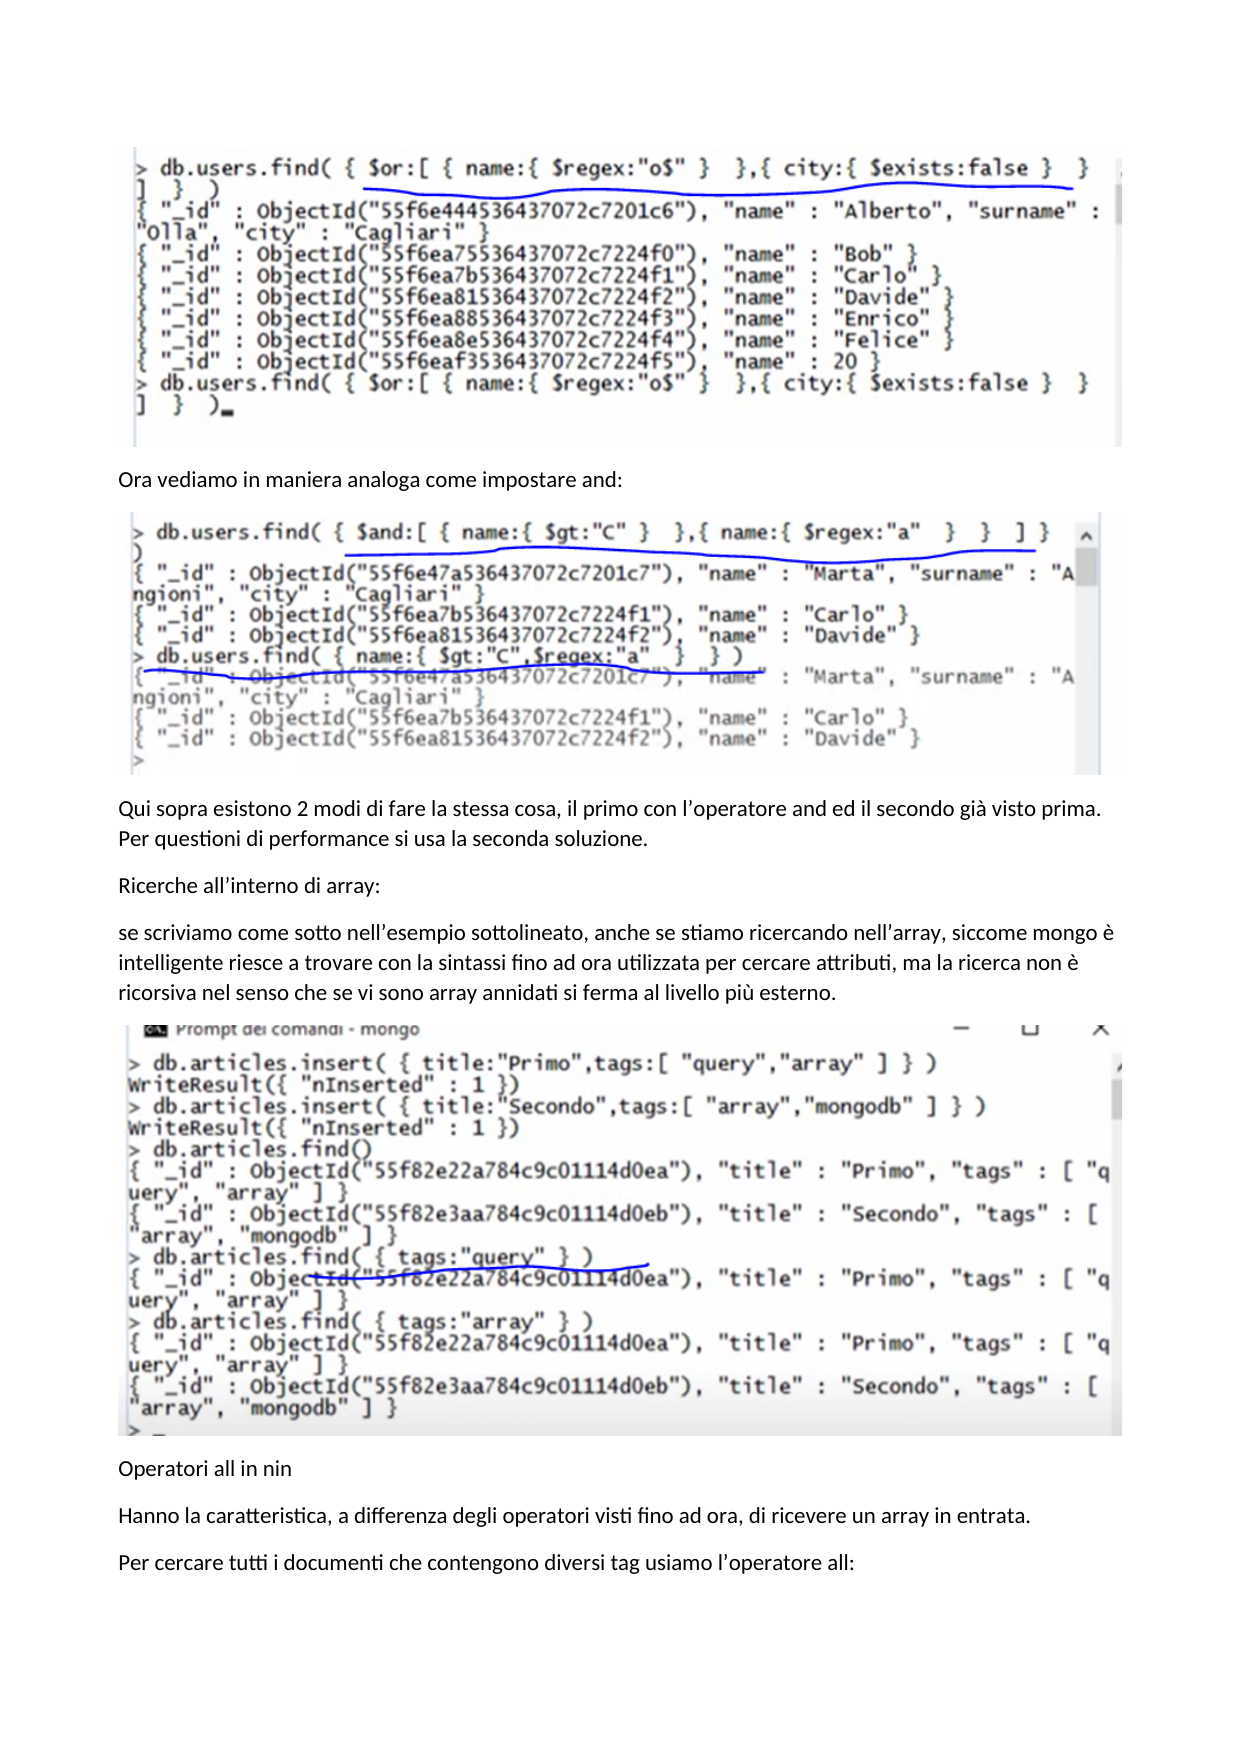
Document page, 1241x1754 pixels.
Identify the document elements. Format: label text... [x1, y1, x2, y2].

text Per cercare tutti i documenti che contengono diversi tag usiamo l’operatore all: [118, 1548, 1122, 1576]
text Ricerche all’interno di array: [118, 871, 1122, 899]
text Ora vediamo in maniera analoga come impostare and: [118, 465, 1122, 493]
text Qui sopra esistono 2 modi di fare la stessa cosa, il primo con l’operatore and ed il secondo già visto prima. Per questioni di performance si usa la seconda soluzione. [118, 794, 1122, 852]
picture [118, 147, 1123, 447]
text se scriviamo come sotto nell’esempio sottolineato, anche se stiamo ricercando nell’array, siccome mongo è intelligente riesce a trovare con la sintassi fino ad ora utilizzata per cercare attributi, ma la ricerca non è ricorsiva nel senso che se vi sono array annidati si ferma al livello più esterno. [118, 918, 1122, 1006]
picture [118, 512, 1123, 775]
text Hanno la caratteristica, a differenza degli operatori visti fino ad ora, di ricevere un array in entrata. [118, 1501, 1122, 1529]
text Operatori all in nin [118, 1454, 1122, 1482]
picture [118, 1025, 1123, 1436]
